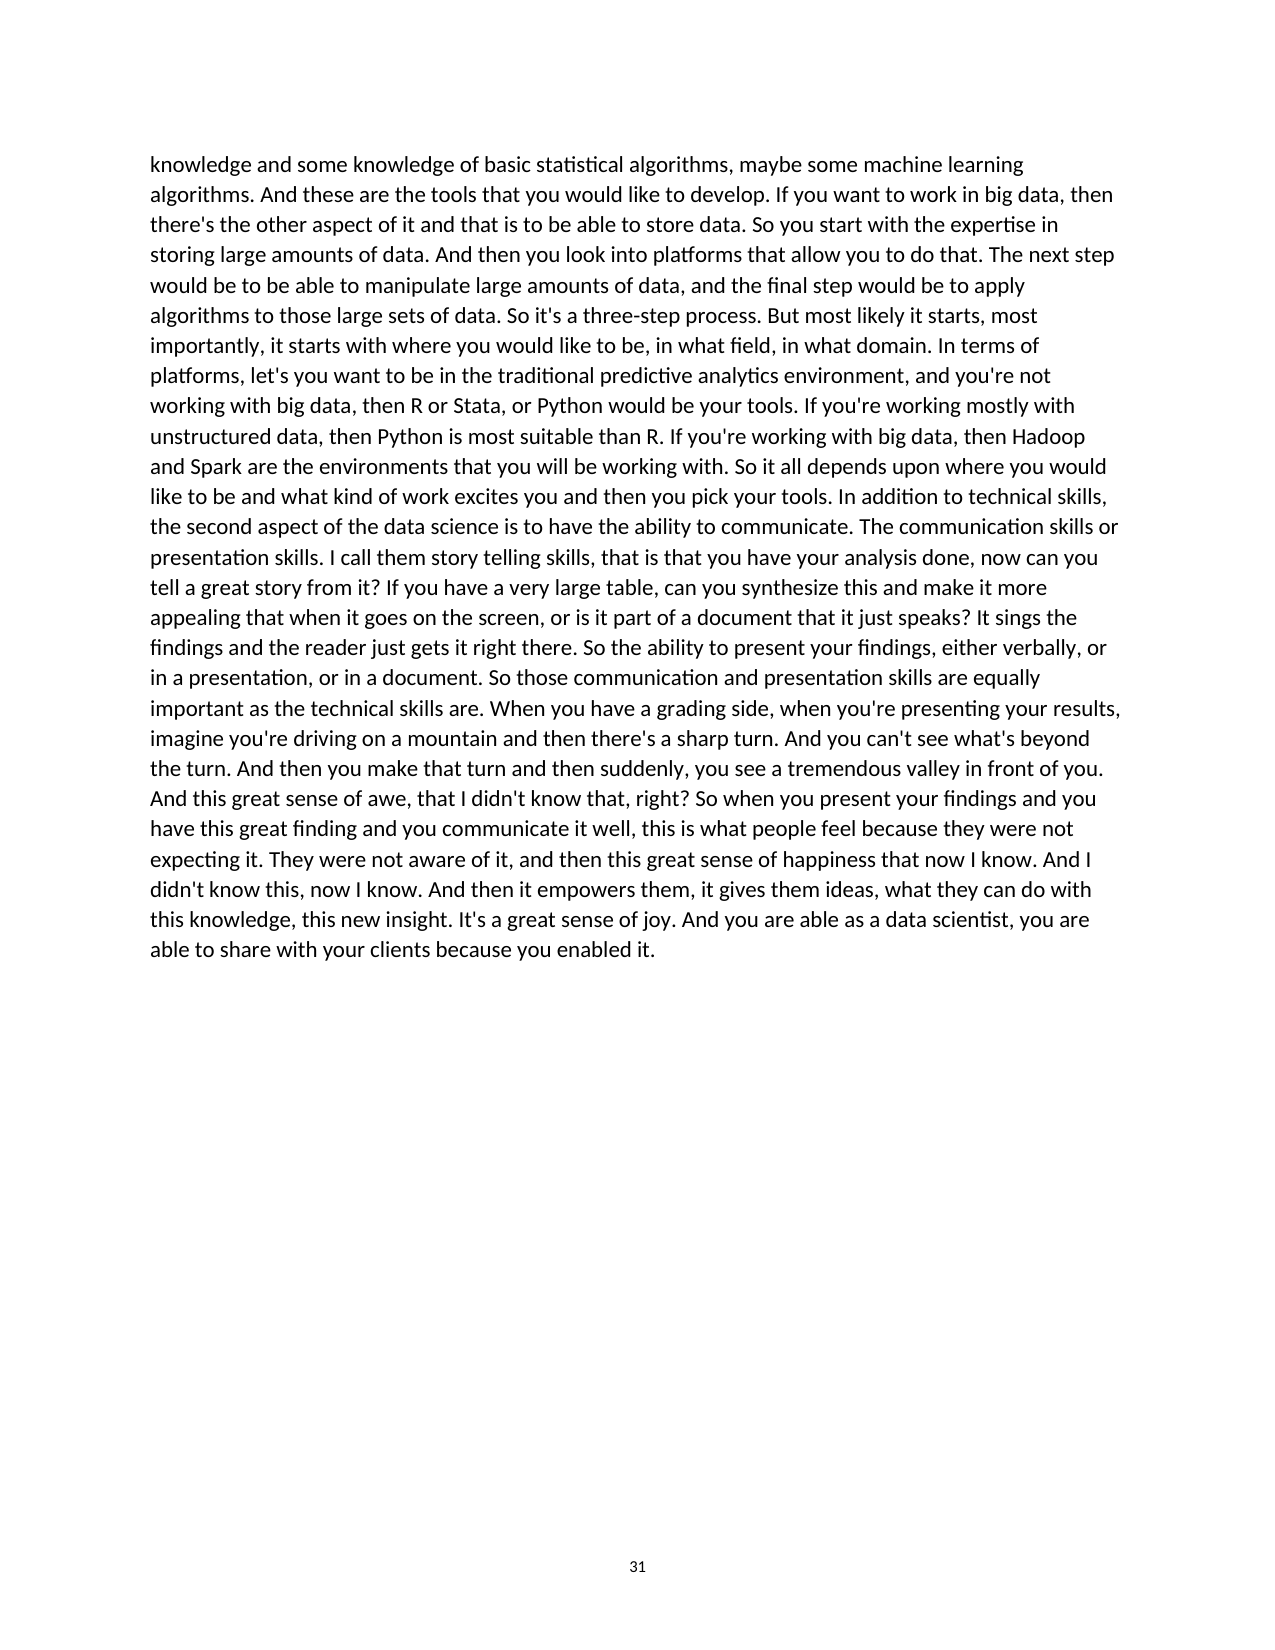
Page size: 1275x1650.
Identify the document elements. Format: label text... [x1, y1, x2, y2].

text From a skills point of view, let's focus on the technical skills and in that case, first thing would be what kind of a technical platform would you like to adopt? Let's say you want to work in a structured data environment and let's say you want to work in market research. Then the type of skills you need are slightly different than someone who would like to work in big data environments. If you want to work in the traditional market research data, structure data environment, your skills should be some statistical knowledge and some knowledge of basic statistical algorithms, maybe some machine learning algorithms. And these are the tools that you would like to develop. If you want to work in big data, then there's the other aspect of it and that is to be able to store data. So you start with the expertise in storing large amounts of data. And then you look into platforms that allow you to do that. The next step would be to be able to manipulate large amounts of data, and the final step would be to apply algorithms to those large sets of data. So it's a three-step process. But most likely it starts, most importantly, it starts with where you would like to be, in what field, in what domain. In terms of platforms, let's you want to be in the traditional predictive analytics environment, and you're not working with big data, then R or Stata, or Python would be your tools. If you're working mostly with unstructured data, then Python is most suitable than R. If you're working with big data, then Hadoop and Spark are the environments that you will be working with. So it all depends upon where you would like to be and what kind of work excites you and then you pick your tools. In addition to technical skills, the second aspect of the data science is to have the ability to communicate. The communication skills or presentation skills. I call them story telling skills, that is that you have your analysis done, now can you tell a great story from it? If you have a very large table, can you synthesize this and make it more appealing that when it goes on the screen, or is it part of a document that it just speaks? It sings the findings and the reader just gets it right there. So the ability to present your findings, either verbally, or in a presentation, or in a document. So those communication and presentation skills are equally important as the technical skills are. When you have a grading side, when you're presenting your results, imagine you're driving on a mountain and then there's a sharp turn. And you can't see what's beyond the turn. And then you make that turn and then suddenly, you see a tremendous valley in front of you. And this great sense of awe, that I didn't know that, right? So when you present your findings and you have this great finding and you communicate it well, this is what people feel because they were not expecting it. They were not aware of it, and then this great sense of happiness that now I know. And I didn't know this, now I know. And then it empowers them, it gives them ideas, what they can do with this knowledge, this new insight. It's a great sense of joy. And you are able as a data scientist, you are able to share with your clients because you enabled it. [150, 197, 1125, 1161]
